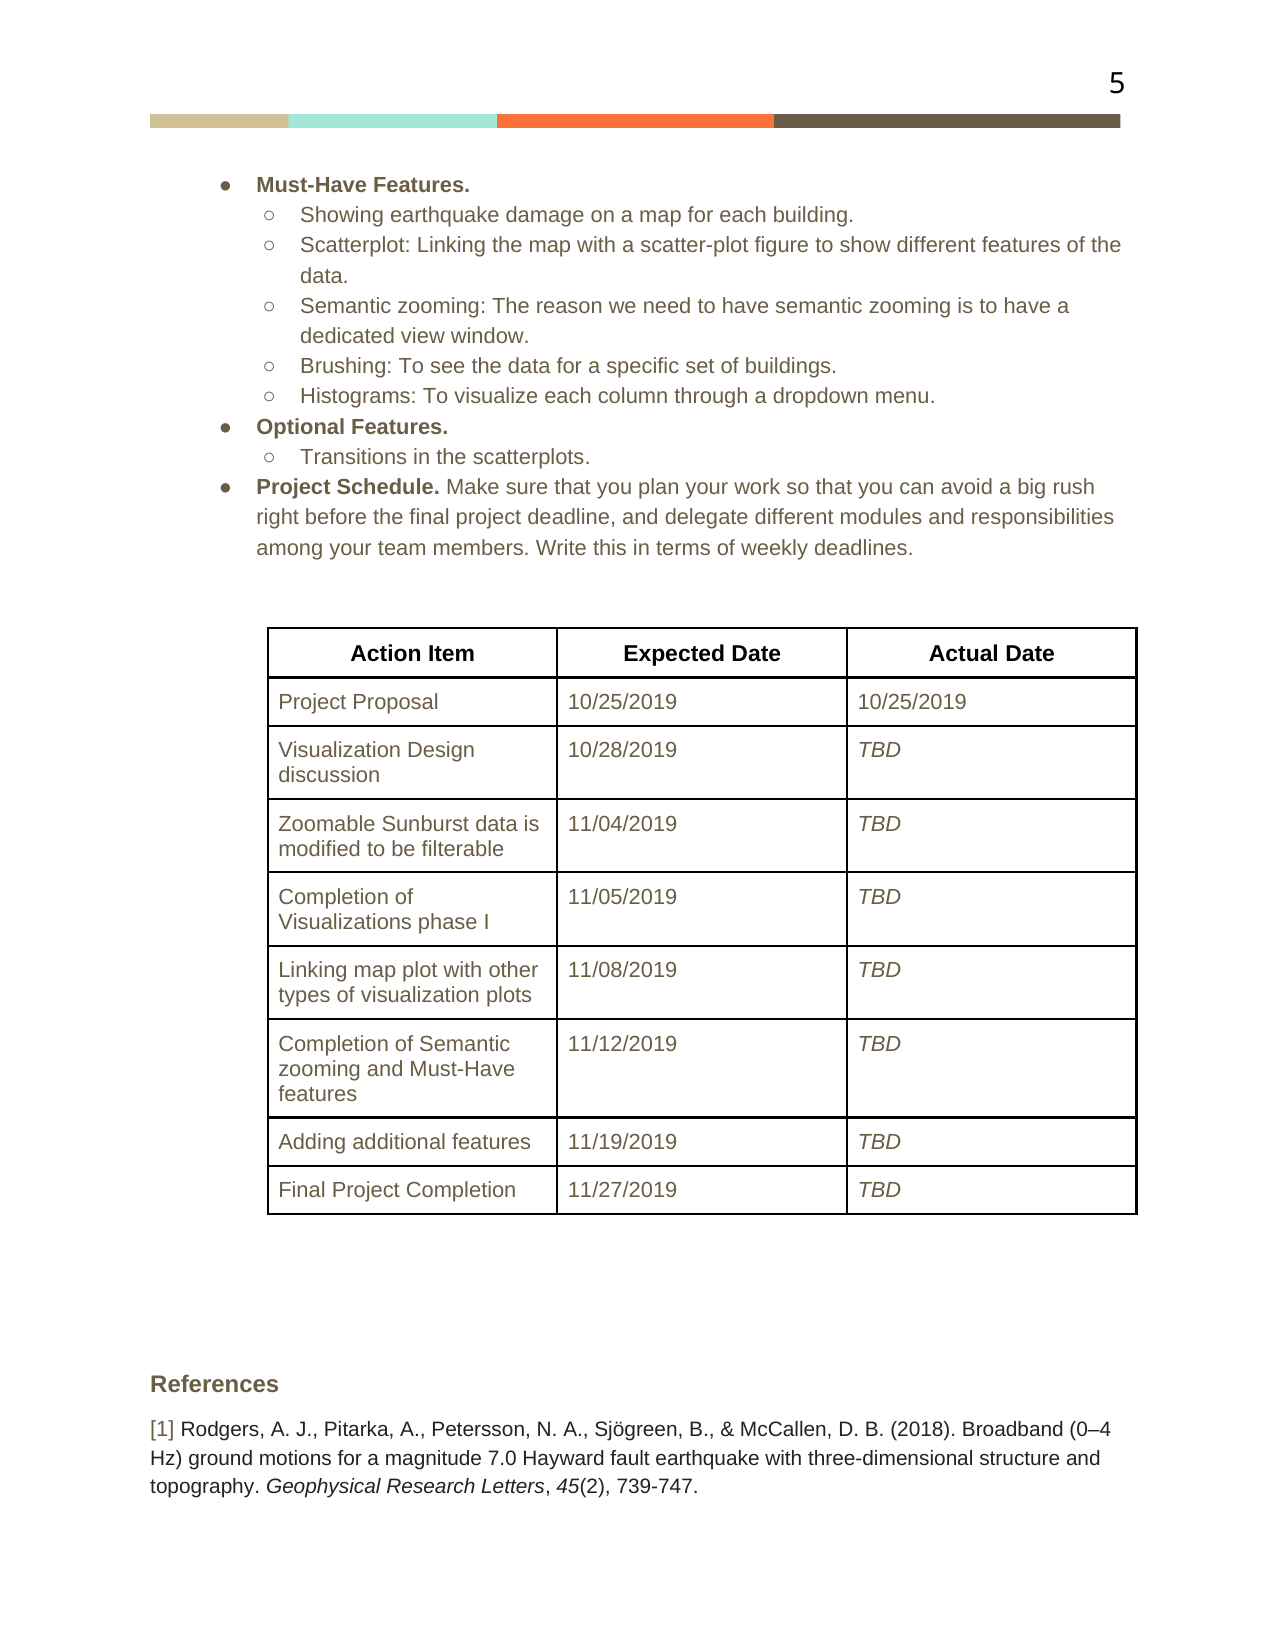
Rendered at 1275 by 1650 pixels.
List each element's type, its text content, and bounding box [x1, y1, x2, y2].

table_cell 11/08/2019 [558, 947, 846, 1018]
list Scatterplot: Linking the map with a scatter-plot figure to show different features of the data. [262, 232, 1125, 288]
table_cell TBD [848, 1119, 1135, 1164]
list Project Schedule. Make sure that you plan your work so that you can avoid a big rush right before the final project deadline, and delegate different modules and responsibilities among your team members. Write this in terms of weekly deadlines. [219, 474, 1125, 560]
table_cell TBD [848, 800, 1135, 871]
table_cell 11/04/2019 [558, 800, 846, 871]
list Histograms: To visualize each column through a dropdown menu. [262, 383, 1125, 409]
list Must-Have Features. [219, 172, 1125, 197]
table_cell 10/25/2019 [848, 679, 1135, 724]
table_cell TBD [848, 947, 1135, 1018]
table_cell 10/25/2019 [558, 679, 846, 724]
table_cell Linking map plot with other types of visualization plots [269, 947, 556, 1018]
list Brushing: To see the data for a specific set of buildings. [262, 353, 1125, 378]
table_cell 10/28/2019 [558, 727, 846, 798]
table_cell 11/12/2019 [558, 1020, 846, 1116]
table_cell Completion of Visualizations phase I [269, 873, 556, 944]
list Semantic zooming: The reason we need to have semantic zooming is to have a dedicated view window. [262, 293, 1125, 348]
table_cell Visualization Design discussion [269, 727, 556, 798]
table_cell Zoomable Sunburst data is modified to be filterable [269, 800, 556, 871]
list Optional Features. [219, 414, 1125, 439]
list Showing earthquake damage on a map for each building. [262, 202, 1125, 227]
text [1] Rodgers, A. J., Pitarka, A., Petersson, N. A., Sjögreen, B., & McCallen, D. B. (2018). Broadband (0–4 Hz) ground motions for a magnitude 7.0 Hayward fault earthquake with three‐dimensional structure and topography. Geophysical Research Letters, 45(2), 739-747. [150, 1416, 1125, 1498]
table_cell 11/05/2019 [558, 873, 846, 944]
table_header Actual Date [848, 629, 1135, 676]
table_header Expected Date [558, 629, 846, 676]
table_cell 11/27/2019 [558, 1167, 846, 1213]
table_cell TBD [848, 1020, 1135, 1116]
table_cell Final Project Completion [269, 1167, 556, 1213]
table_cell TBD [848, 727, 1135, 798]
table_cell Project Proposal [269, 679, 556, 724]
table_cell TBD [848, 873, 1135, 944]
text References [150, 1370, 1125, 1398]
table_cell Adding additional features [269, 1119, 556, 1164]
list Transitions in the scatterplots. [262, 444, 1125, 469]
table_cell 11/19/2019 [558, 1119, 846, 1164]
picture [150, 114, 1121, 128]
table_cell TBD [848, 1167, 1135, 1213]
table_header Action Item [269, 629, 556, 676]
table_cell Completion of Semantic zooming and Must-Have features [269, 1020, 556, 1116]
